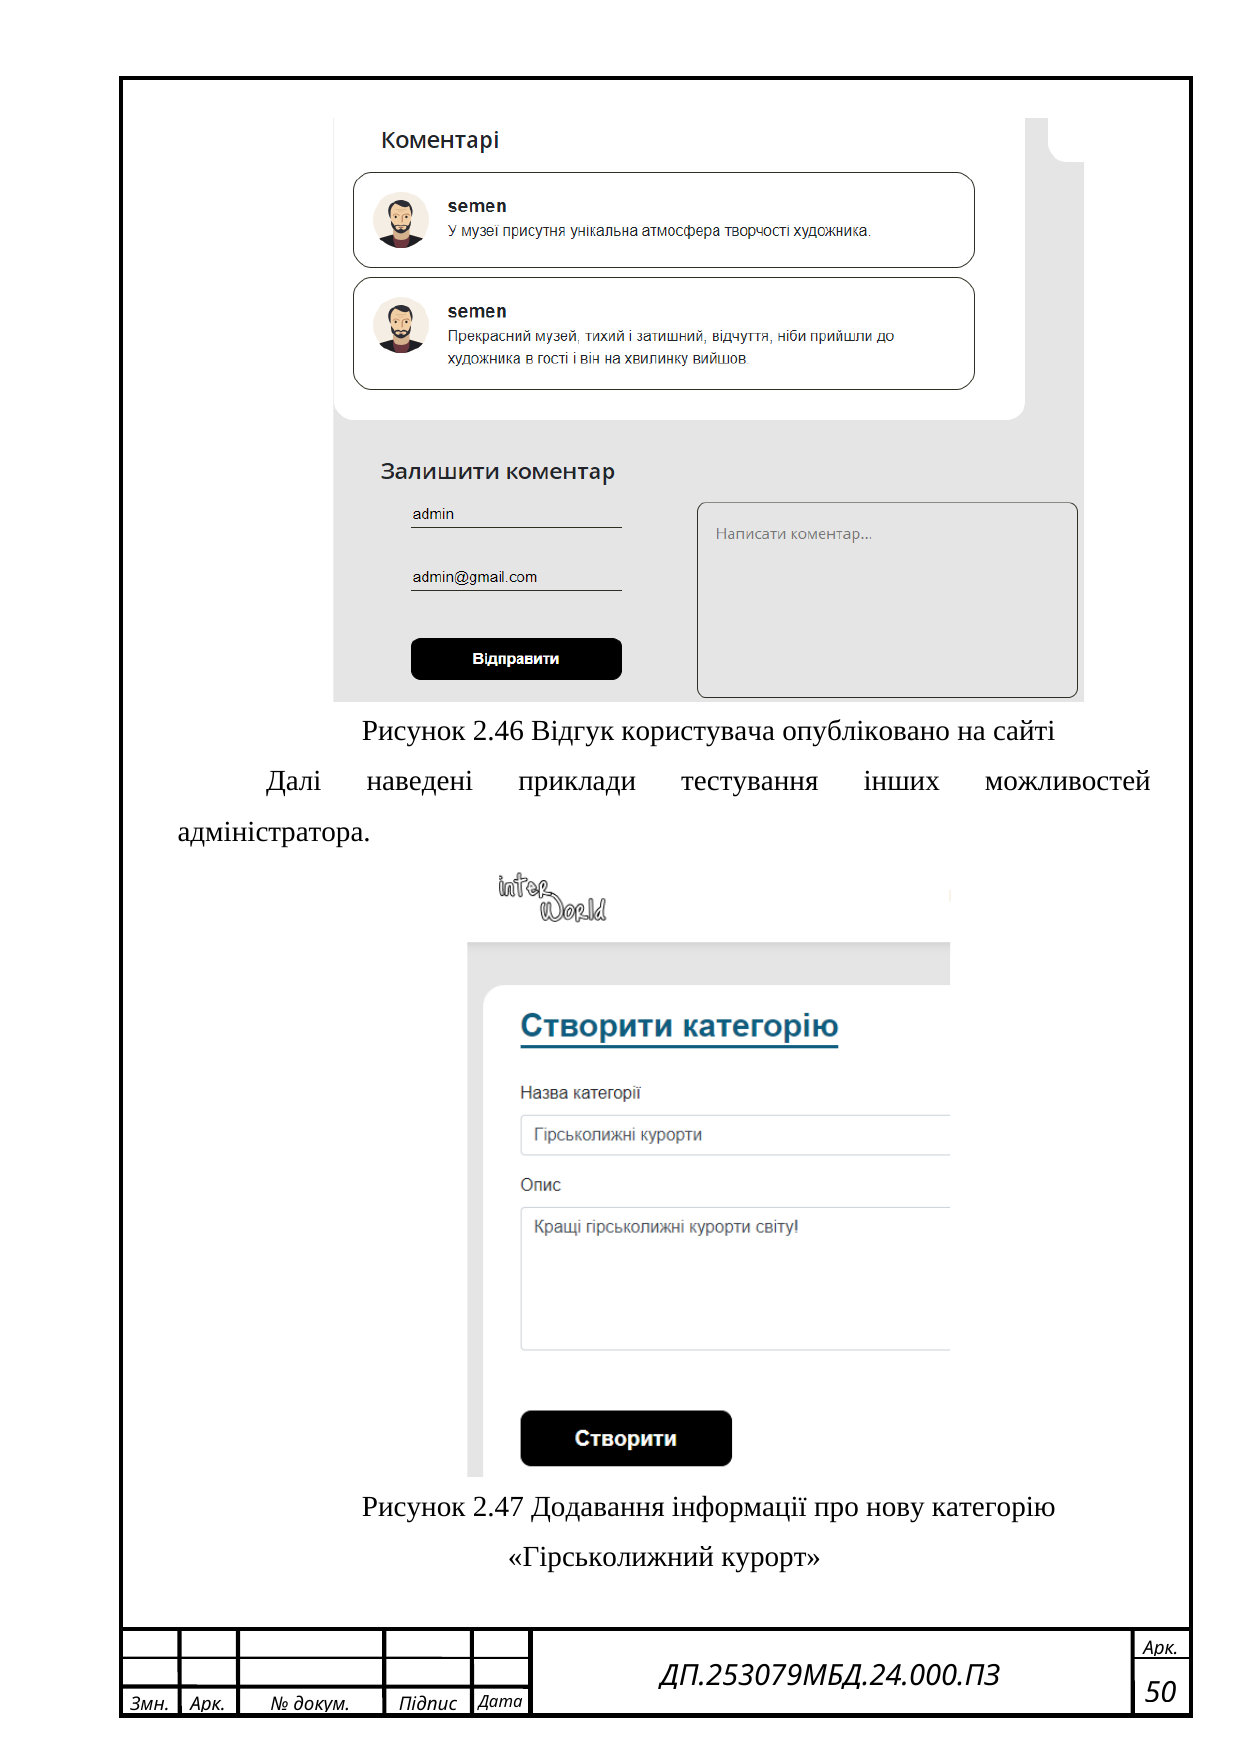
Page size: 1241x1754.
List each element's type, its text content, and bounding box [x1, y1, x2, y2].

text Далі наведені приклади тестування інших можливостей адміністратора. [177, 763, 1152, 847]
picture [467, 864, 951, 1477]
text Рисунок 2.47 Додавання інформації про нову категорію «Гірськолижний курорт» [177, 1489, 1152, 1572]
picture [333, 118, 1085, 702]
text Рисунок 2.46 Відгук користувача опубліковано на сайті [177, 713, 1152, 747]
